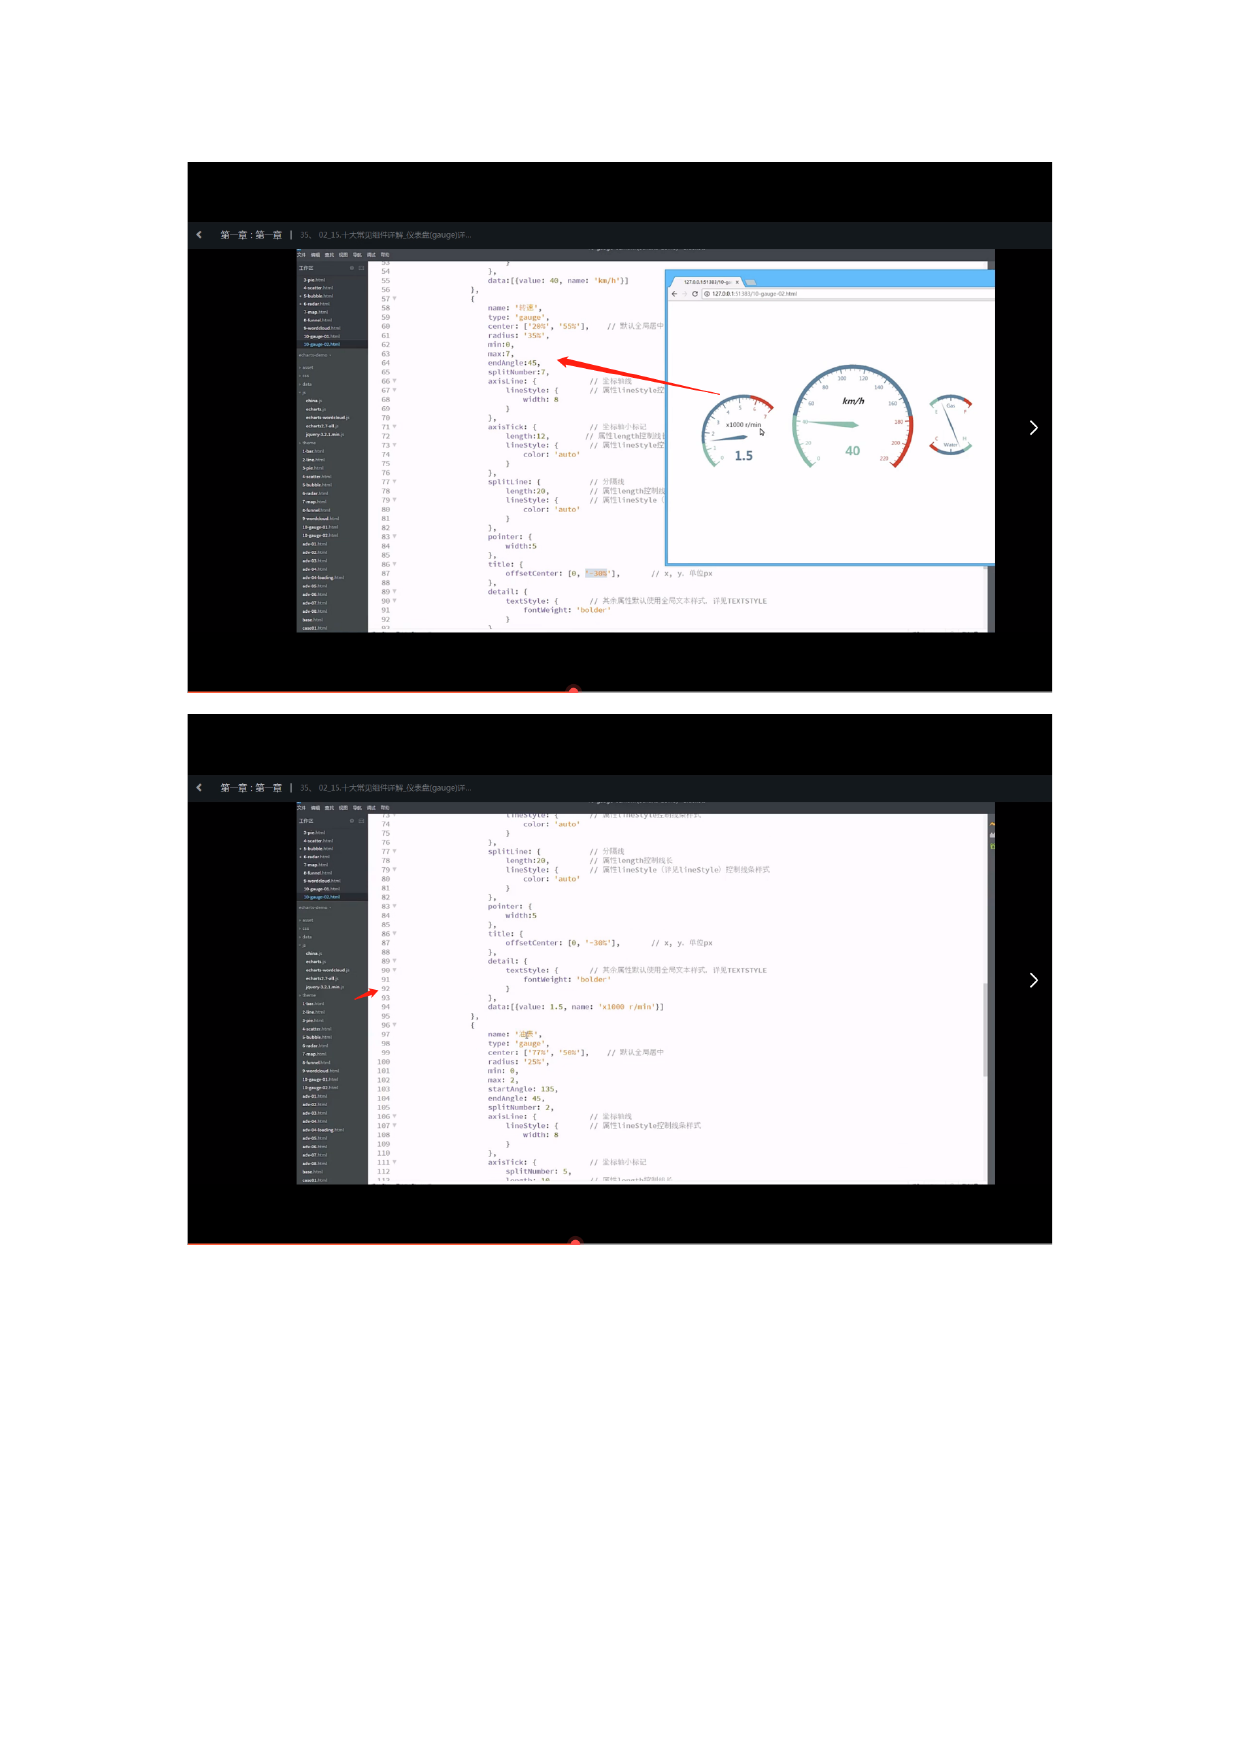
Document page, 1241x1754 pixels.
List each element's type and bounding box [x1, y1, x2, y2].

picture [187, 714, 1053, 1245]
picture [187, 162, 1053, 693]
